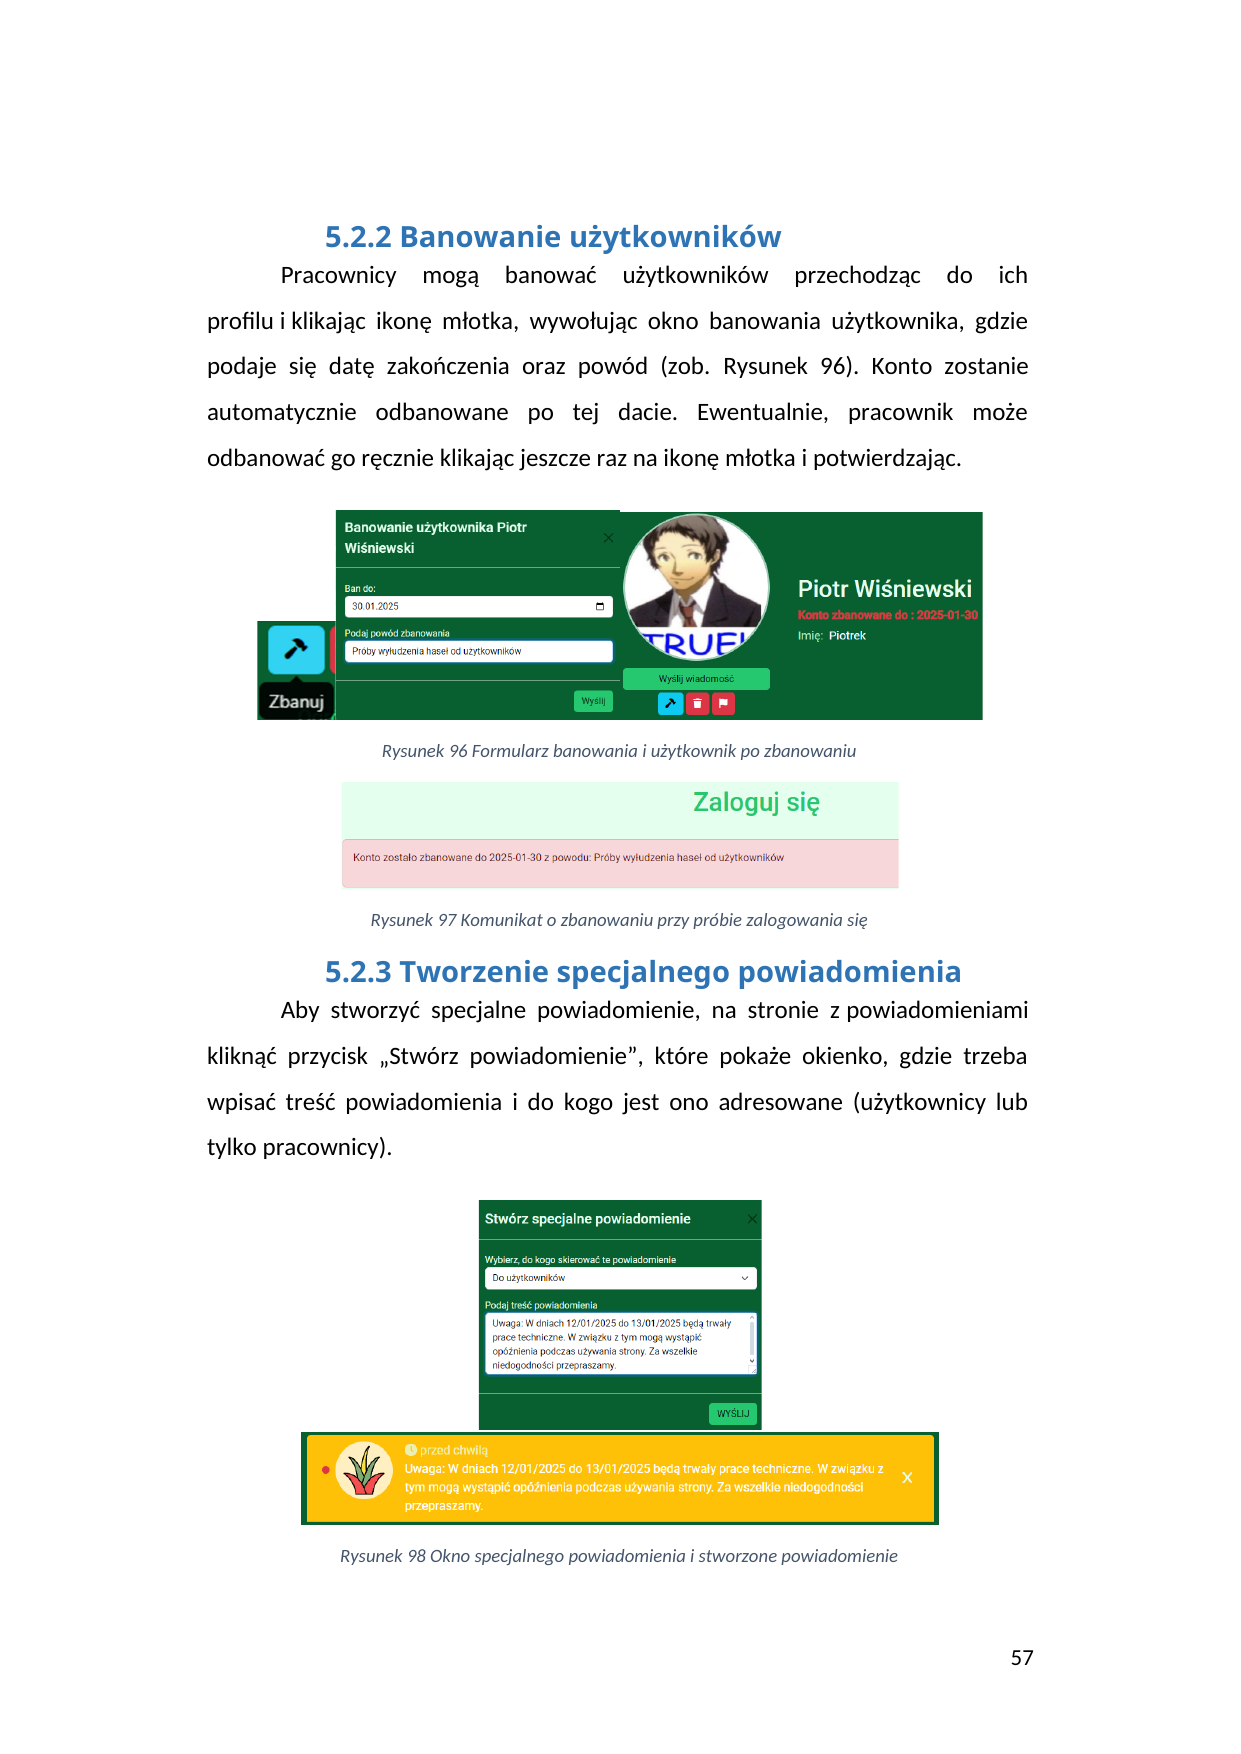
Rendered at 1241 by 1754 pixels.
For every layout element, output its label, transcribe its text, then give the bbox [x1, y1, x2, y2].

picture [478, 1200, 762, 1430]
text Aby stworzyć specjalne powiadomienie, na stronie z powiadomieniami kliknąć przycisk „Stwórz powiadomienie”, które pokaże okienko, gdzie trzeba wpisać treść powiadomienia i do kogo jest ono adresowane (użytkownicy lub tylko pracownicy). [207, 994, 1029, 1162]
picture [257, 510, 983, 720]
picture [341, 782, 899, 889]
text Pracownicy mogą banować użytkowników przechodząc do ich profilu i klikając ikonę młotka, wywołując okno banowania użytkownika, gdzie podaje się datę zakończenia oraz powód (zob. Rysunek 96). Konto zostanie automatycznie odbanowane po tej dacie. Ewentualnie, pracownik może odbanować go ręcznie klikając jeszcze raz na ikonę młotka i potwierdzając. [207, 259, 1029, 472]
text Rysunek Okno specjalnego powiadomienia i stworzone powiadomienie [207, 1544, 1033, 1567]
subtitle Banowanie użytkowników [295, 216, 1033, 256]
text Rysunek Formularz banowania i użytkownik po zbanowaniu [207, 739, 1033, 762]
subtitle Tworzenie specjalnego powiadomienia [295, 952, 1033, 991]
picture [301, 1432, 939, 1525]
text Rysunek Komunikat o zbanowaniu przy próbie zalogowania się [207, 908, 1033, 931]
